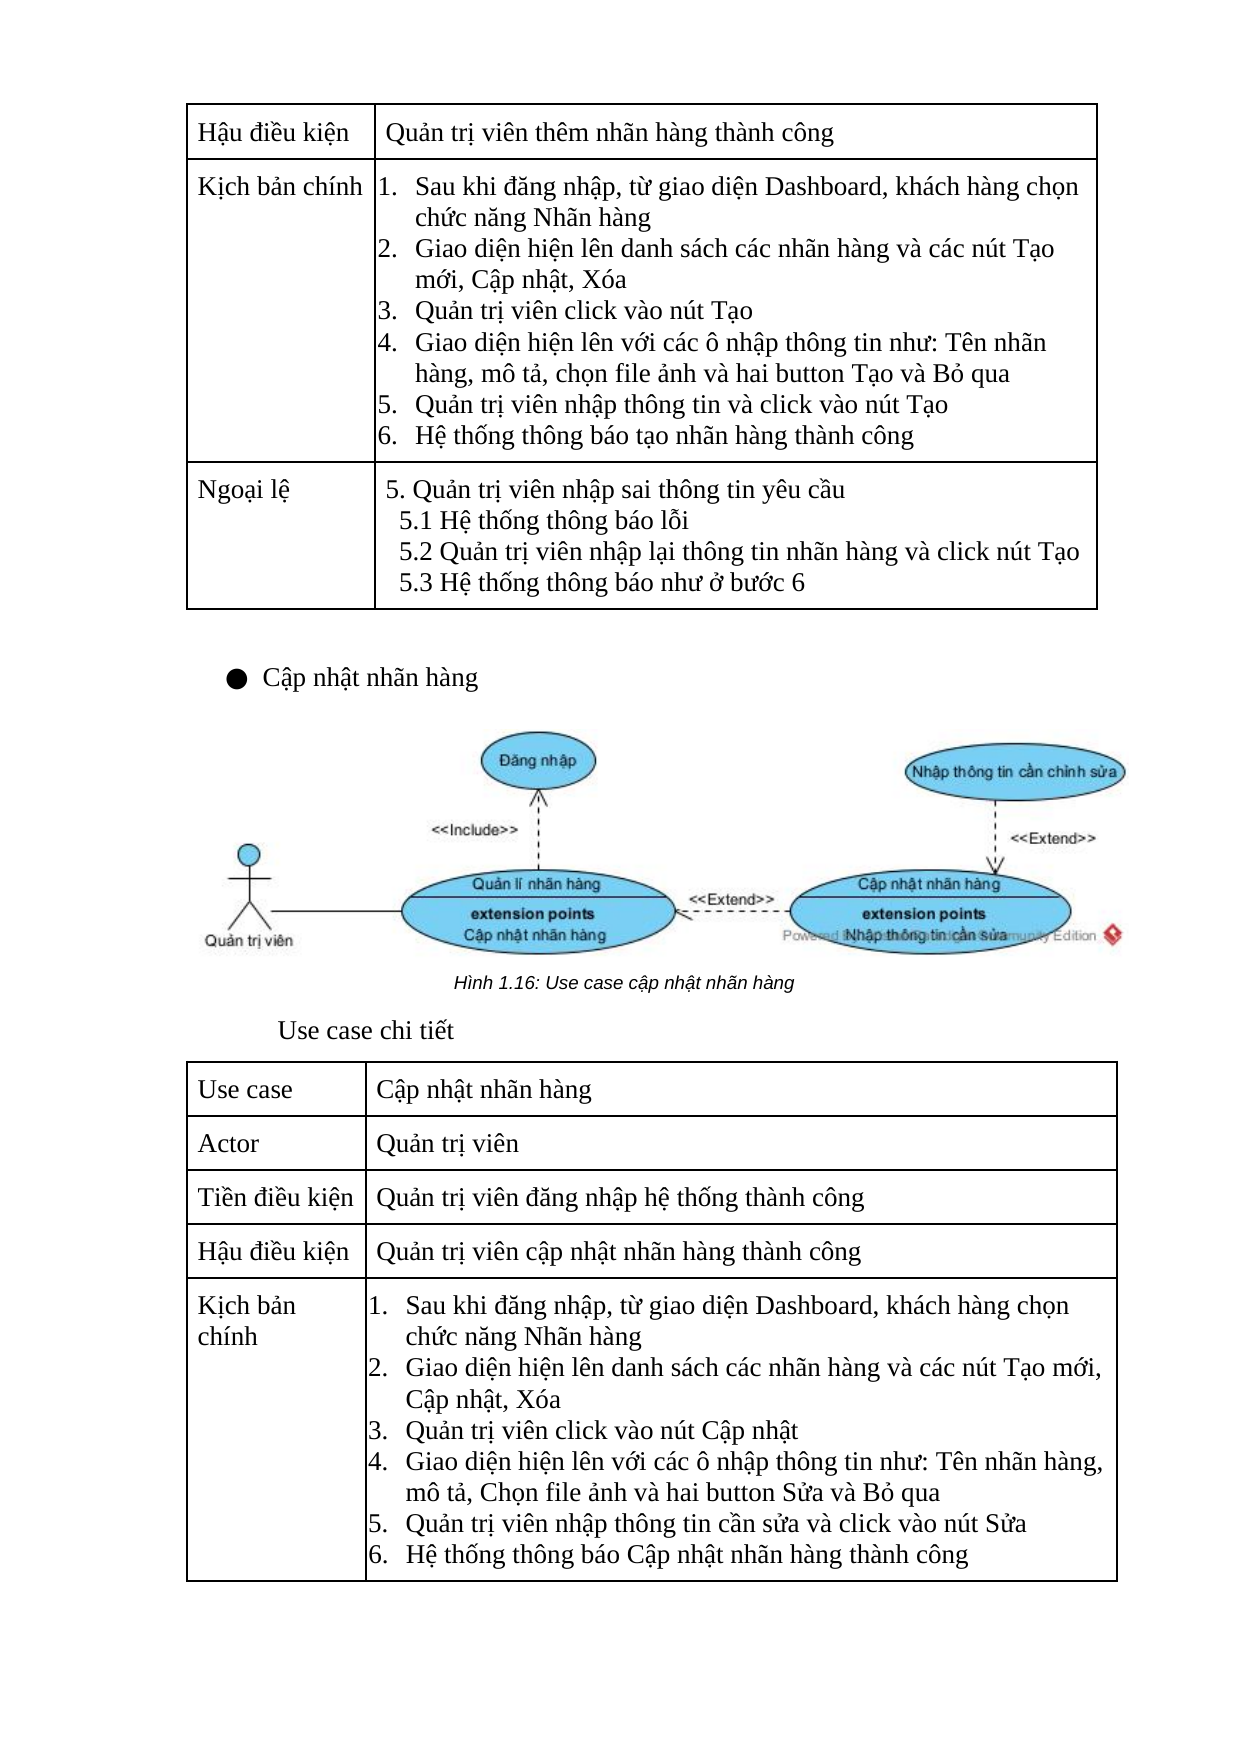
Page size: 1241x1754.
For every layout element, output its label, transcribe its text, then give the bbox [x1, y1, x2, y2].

table_cell Kịch bản chính [188, 160, 374, 461]
table_cell Hậu điều kiện [188, 105, 374, 157]
list Cập nhật nhãn hàng [225, 646, 1087, 701]
table_cell Ngoại lệ [188, 463, 374, 608]
table_cell Sau khi đăng nhập, từ giao diện Dashboard, khách hàng chọn chức năng Nhãn hàng Giao diện hiện lên danh sách các nhãn hàng và các nút Tạo mới, Cập nhật, Xóa Quản trị viên click vào nút Cập nhật Giao diện hiện lên với các ô nhập thông tin như: Tên nhãn hàng, mô tả, Chọn file ảnh và hai button Sửa và Bỏ qua Quản trị viên nhập thông tin cần sửa và click vào nút Sửa Hệ thống thông báo Cập nhật nhãn hàng thành công [367, 1279, 1116, 1580]
text Hình 1.16: Use case cập nhật nhãn hàng [159, 971, 1090, 993]
picture [188, 729, 1129, 959]
table_cell Kịch bản chính [188, 1279, 365, 1580]
table_cell Quản trị viên cập nhật nhãn hàng thành công [367, 1225, 1116, 1277]
text Use case chi tiết [277, 1014, 1087, 1045]
table_cell Tiền điều kiện [188, 1171, 365, 1223]
table_cell Quản trị viên [367, 1117, 1116, 1169]
table_header Use case [188, 1063, 365, 1114]
table_cell Hậu điều kiện [188, 1225, 365, 1277]
table_cell Actor [188, 1117, 365, 1169]
table_header Cập nhật nhãn hàng [367, 1063, 1116, 1114]
table_cell 5. Quản trị viên nhập sai thông tin yêu cầu 5.1 Hệ thống thông báo lỗi 5.2 Quản trị viên nhập lại thông tin nhãn hàng và click nút Tạo 5.3 Hệ thống thông báo như ở bước 6 [376, 463, 1096, 608]
table_cell Quản trị viên thêm nhãn hàng thành công [376, 105, 1096, 157]
table_cell Sau khi đăng nhập, từ giao diện Dashboard, khách hàng chọn chức năng Nhãn hàng Giao diện hiện lên danh sách các nhãn hàng và các nút Tạo mới, Cập nhật, Xóa Quản trị viên click vào nút Tạo Giao diện hiện lên với các ô nhập thông tin như: Tên nhãn hàng, mô tả, chọn file ảnh và hai button Tạo và Bỏ qua Quản trị viên nhập thông tin và click vào nút Tạo Hệ thống thông báo tạo nhãn hàng thành công [376, 160, 1096, 461]
table_cell Quản trị viên đăng nhập hệ thống thành công [367, 1171, 1116, 1223]
